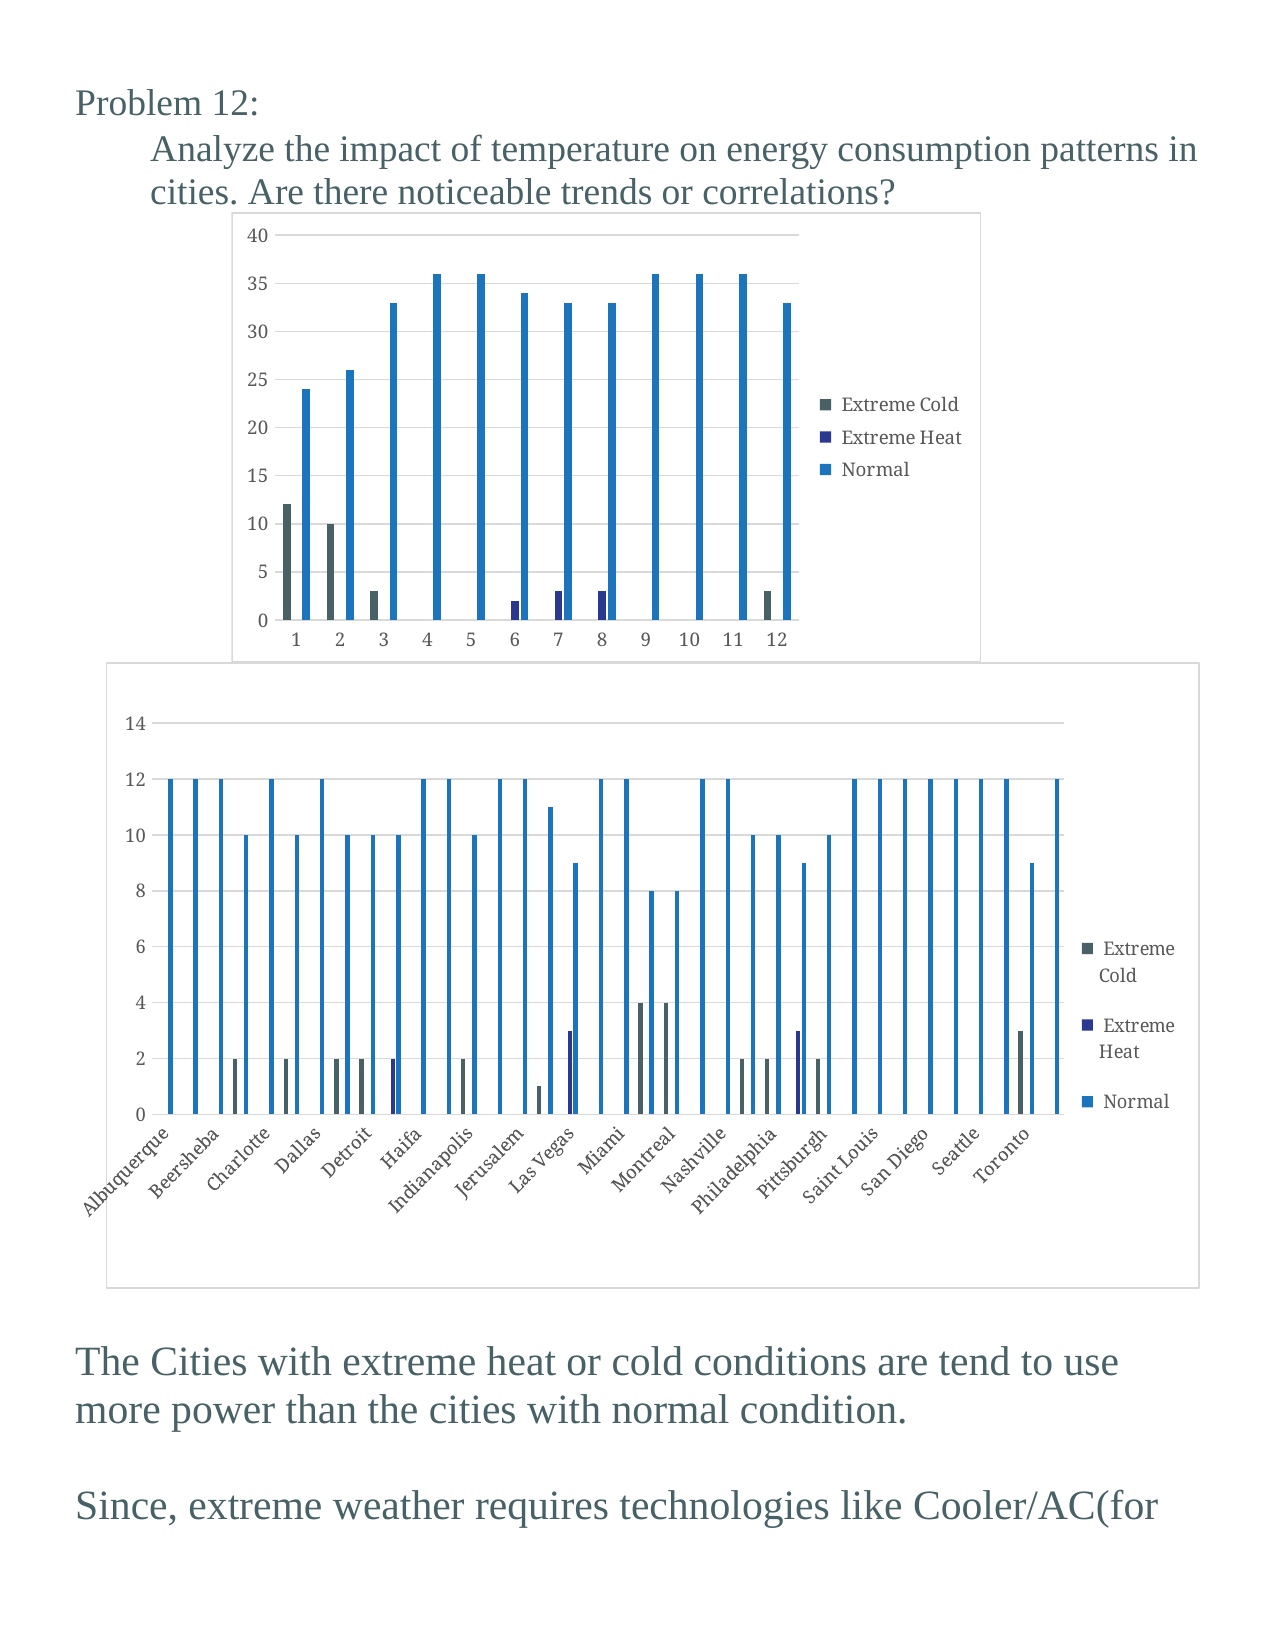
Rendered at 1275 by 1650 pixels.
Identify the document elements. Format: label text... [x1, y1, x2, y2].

text Problem 12: [75, 75, 1200, 126]
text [75, 1337, 1200, 1528]
text Analyze the impact of temperature on energy consumption patterns in cities. Are there noticeable trends or correlations? [150, 126, 1200, 212]
